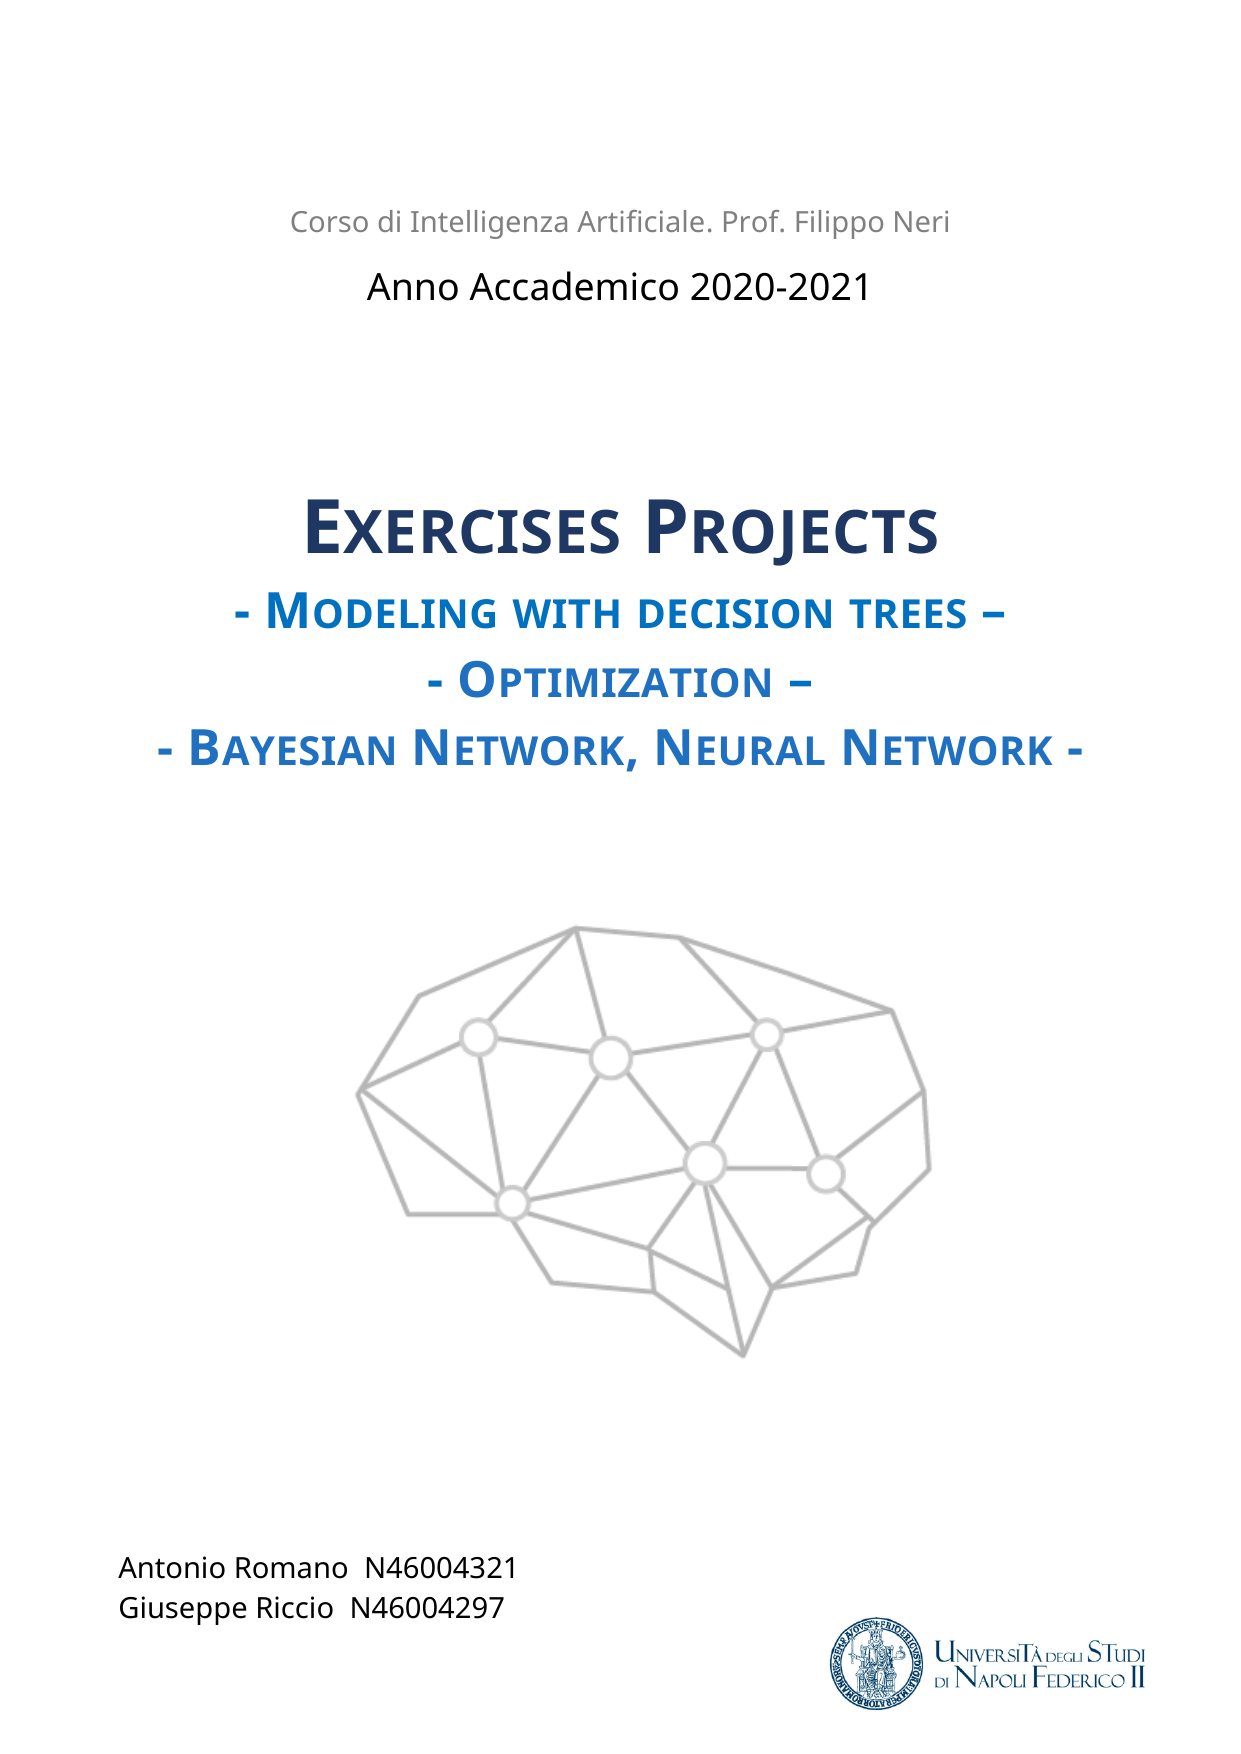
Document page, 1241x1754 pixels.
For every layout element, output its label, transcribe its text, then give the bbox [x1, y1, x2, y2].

text - Modeling with decision trees – [118, 576, 1122, 644]
text - Optimization – [118, 644, 1122, 712]
text Anno Accademico 2020-2021 [118, 261, 1122, 312]
picture [822, 1606, 1175, 1722]
text Antonio Romano N46004321 [118, 1548, 1122, 1587]
text - Bayesian Network, Neural Network - [118, 712, 1122, 780]
text Corso di Intelligenza Artificiale. Prof. Filippo Neri [118, 201, 1122, 241]
text Exercises Projects [118, 473, 1122, 576]
text Giuseppe Riccio N46004297 [118, 1587, 1122, 1627]
